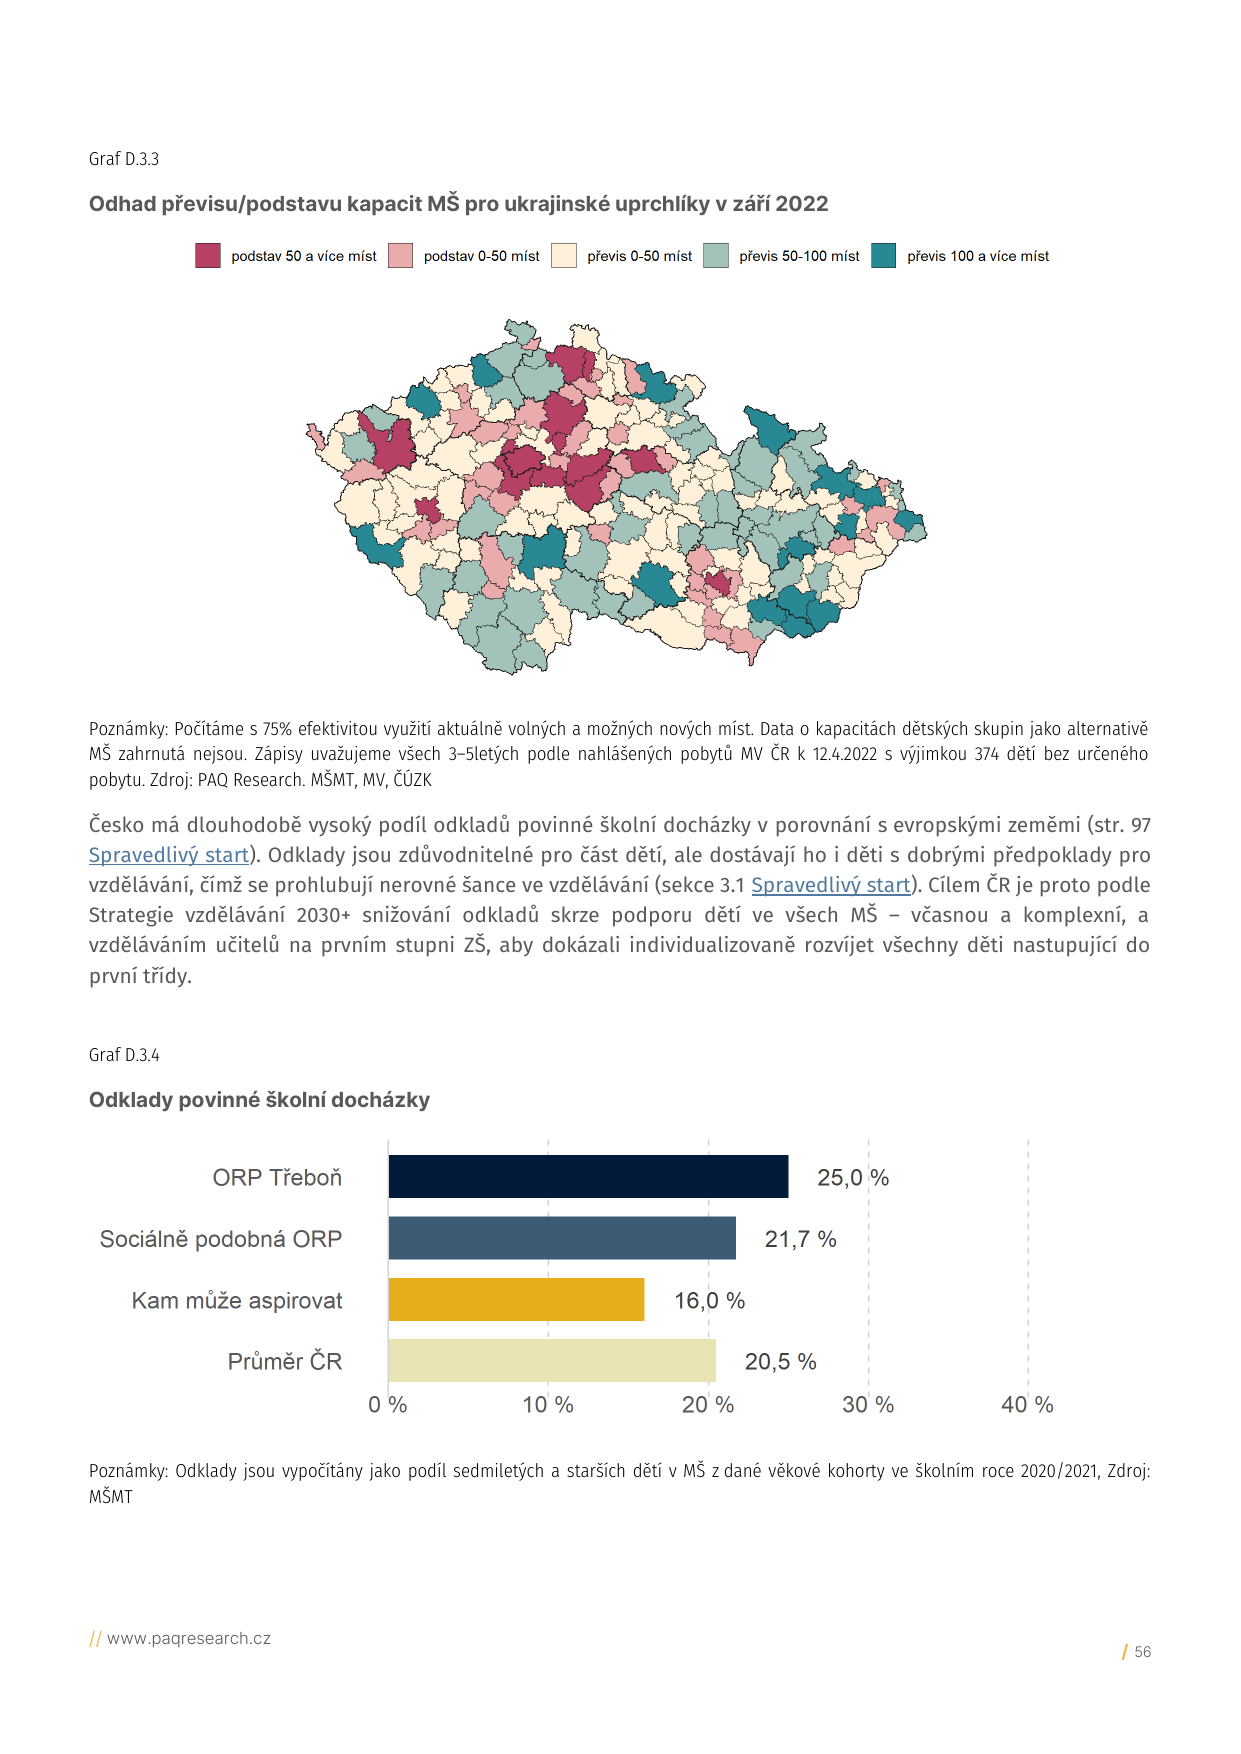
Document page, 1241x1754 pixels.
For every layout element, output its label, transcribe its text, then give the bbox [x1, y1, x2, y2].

text Graf D.3.3 [89, 148, 1152, 170]
text Odhad převisu/podstavu kapacit MŠ pro ukrajinské uprchlíky v září 2022 [89, 186, 1152, 216]
picture [88, 216, 1139, 701]
text Odklady povinné školní docházky [89, 1082, 1152, 1112]
picture [88, 1112, 1139, 1444]
text Poznámky: Odklady jsou vypočítány jako podíl sedmiletých a starších dětí v MŠ z dané věkové kohorty ve školním roce 2020/2021, Zdroj: MŠMT [89, 1460, 1152, 1509]
text Poznámky: Počítáme s 75% efektivitou využití aktuálně volných a možných nových míst. Data o kapacitách dětských skupin jako alternativě MŠ zahrnutá nejsou. Zápisy uvažujeme všech 3–5letých podle nahlášených pobytů MV ČR k 12.4.2022 s výjimkou 374 dětí bez určeného pobytu. Zdroj: PAQ Research. MŠMT, MV, ČÚZK [89, 717, 1152, 792]
text Česko má dlouhodobě vysoký podíl odkladů povinné školní docházky v porovnání s evropskými zeměmi (str. 97 Spravedlivý start). Odklady jsou zdůvodnitelné pro část dětí, ale dostávají ho i děti s dobrými předpoklady pro vzdělávání, čímž se prohlubují nerovné šance ve vzdělávání (sekce 3.1 Spravedlivý start). Cílem ČR je proto podle Strategie vzdělávání 2030+ snižování odkladů skrze podporu dětí ve všech MŠ – včasnou a komplexní, a vzděláváním učitelů na prvním stupni ZŠ, aby dokázali individualizovaně rozvíjet všechny děti nastupující do první třídy. [89, 807, 1152, 989]
text Graf D.3.4 [89, 1044, 1152, 1066]
